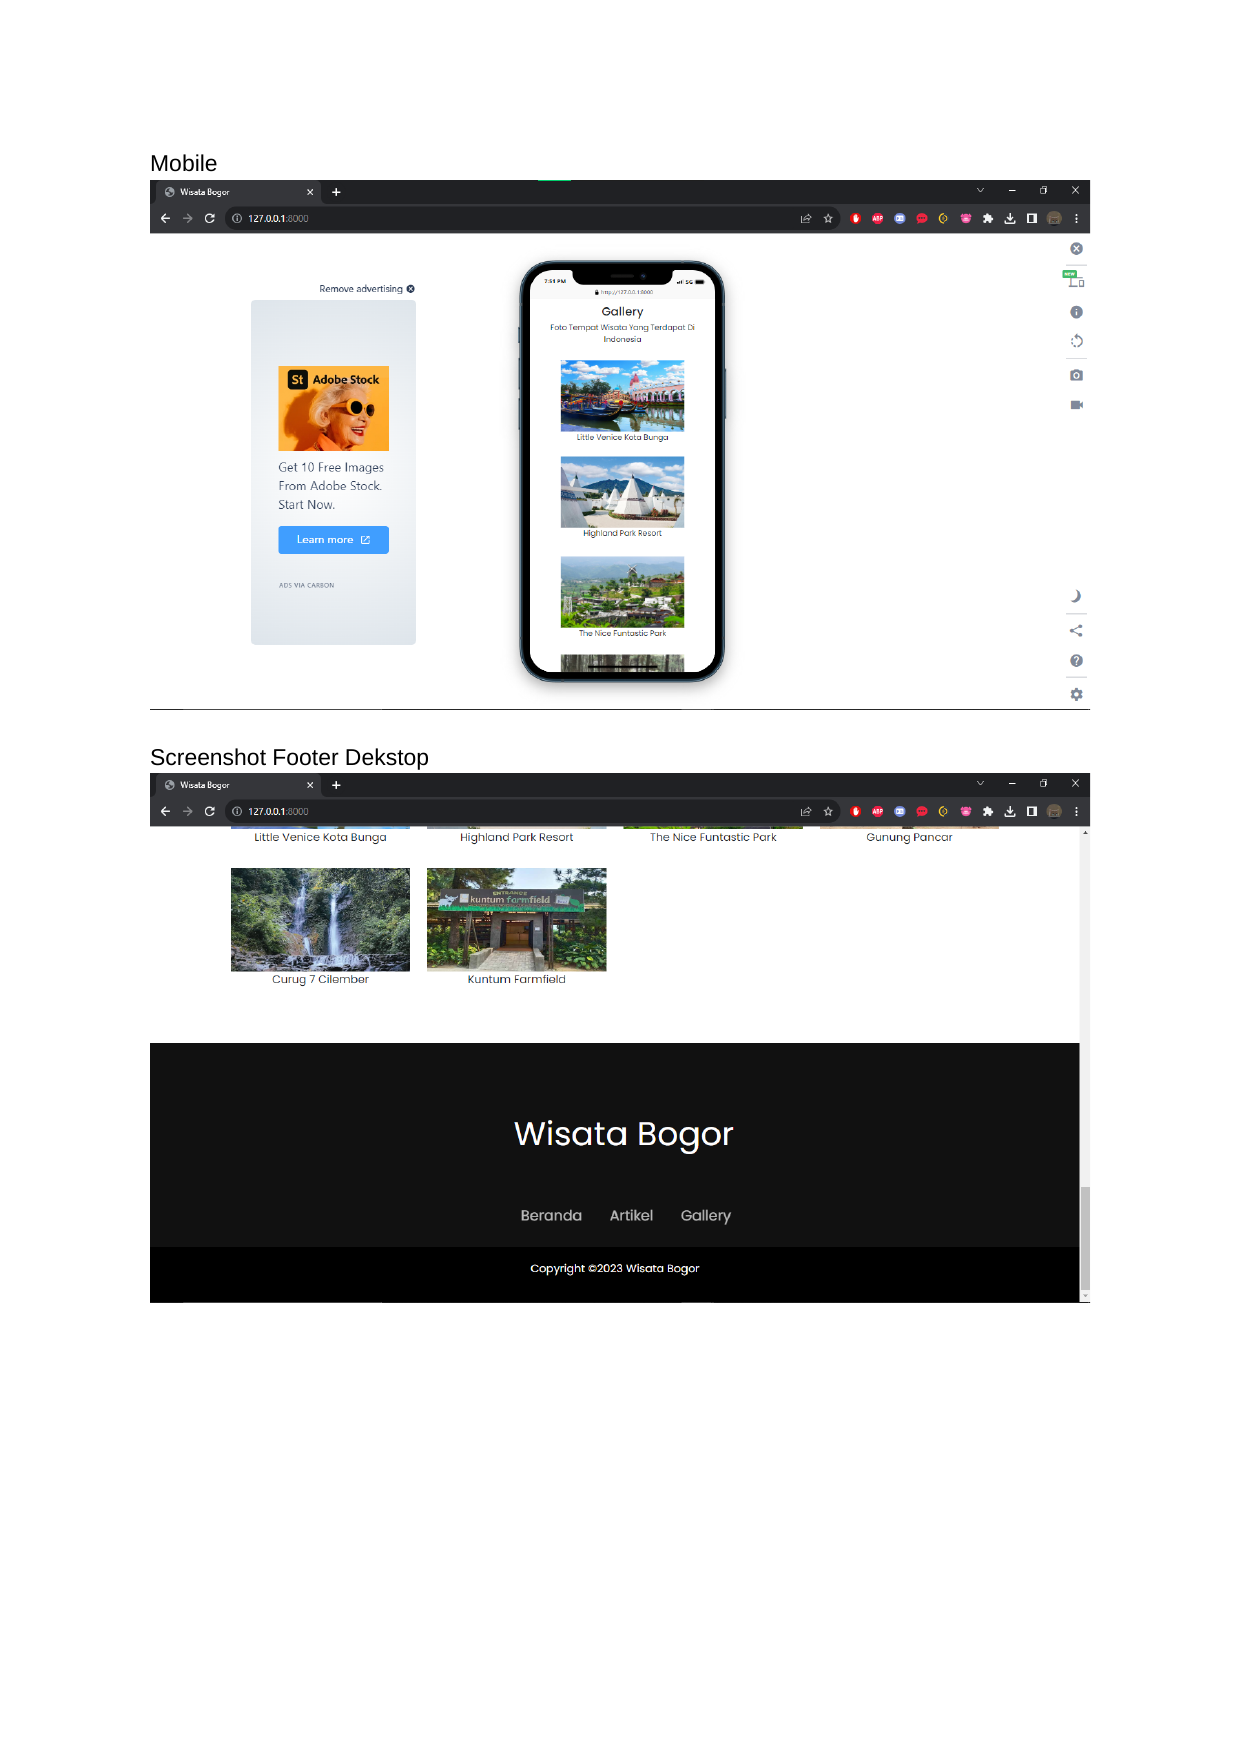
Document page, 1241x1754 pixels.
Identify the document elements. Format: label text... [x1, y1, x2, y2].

picture [150, 180, 1091, 710]
text Mobile [150, 150, 1090, 176]
picture [150, 773, 1091, 1303]
text Screenshot Footer Dekstop [150, 743, 1090, 770]
